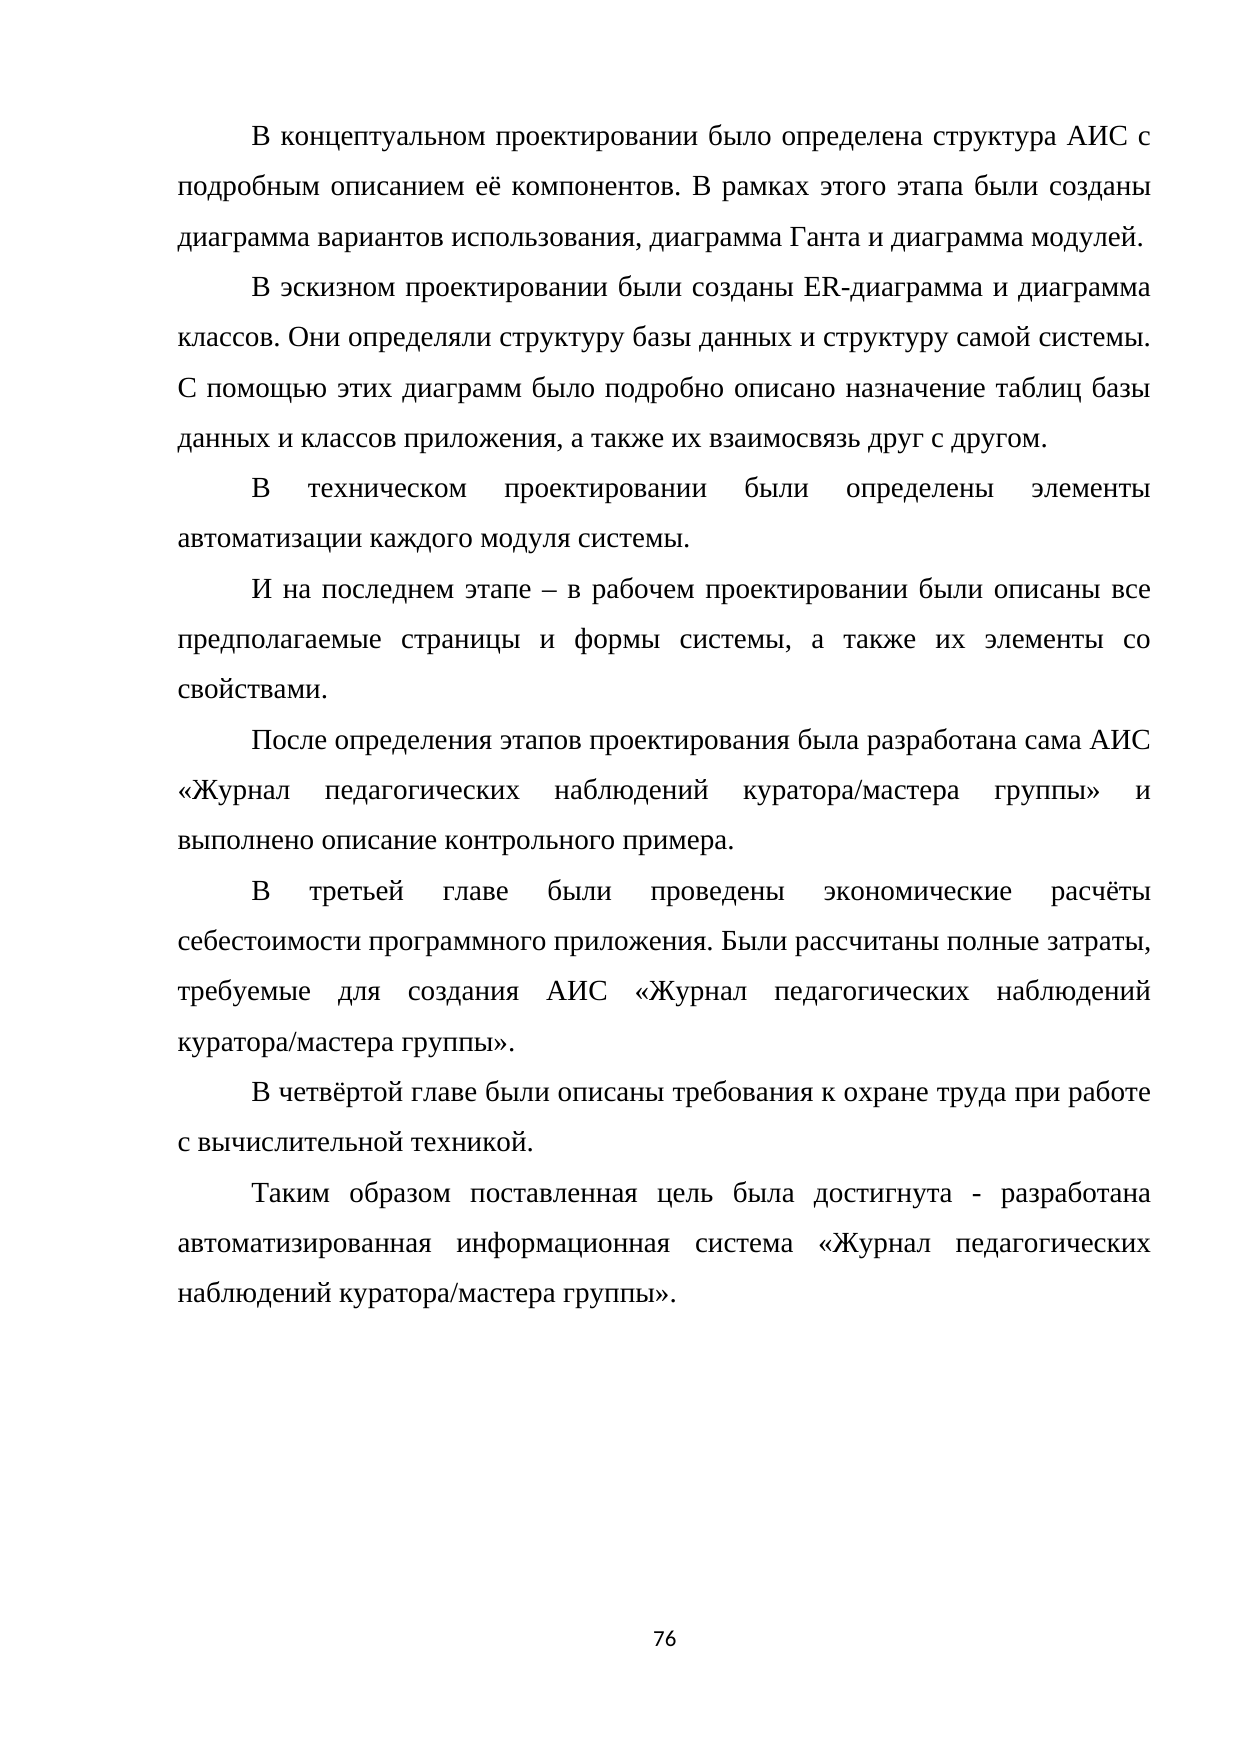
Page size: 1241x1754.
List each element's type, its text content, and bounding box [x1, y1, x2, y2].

text В техническом проектировании были определены элементы автоматизации каждого модуля системы. [177, 470, 1152, 554]
text В концептуальном проектировании было определена структура АИС с подробным описанием её компонентов. В рамках этого этапа были созданы диаграмма вариантов использования, диаграмма Ганта и диаграмма модулей. [177, 118, 1152, 252]
text В эскизном проектировании были созданы ER-диаграмма и диаграмма классов. Они определяли структуру базы данных и структуру самой системы. С помощью этих диаграмм было подробно описано назначение таблиц базы данных и классов приложения, а также их взаимосвязь друг с другом. [177, 269, 1152, 453]
text Таким образом поставленная цель была достигнута - разработана автоматизированная информационная система «Журнал педагогических наблюдений куратора/мастера группы». [177, 1175, 1152, 1309]
text И на последнем этапе – в рабочем проектировании были описаны все предполагаемые страницы и формы системы, а также их элементы со свойствами. [177, 571, 1152, 705]
text После определения этапов проектирования была разработана сама АИС «Журнал педагогических наблюдений куратора/мастера группы» и выполнено описание контрольного примера. [177, 722, 1152, 856]
text В четвёртой главе были описаны требования к охране труда при работе с вычислительной техникой. [177, 1074, 1152, 1158]
text В третьей главе были проведены экономические расчёты себестоимости программного приложения. Были рассчитаны полные затраты, требуемые для создания АИС «Журнал педагогических наблюдений куратора/мастера группы». [177, 873, 1152, 1057]
